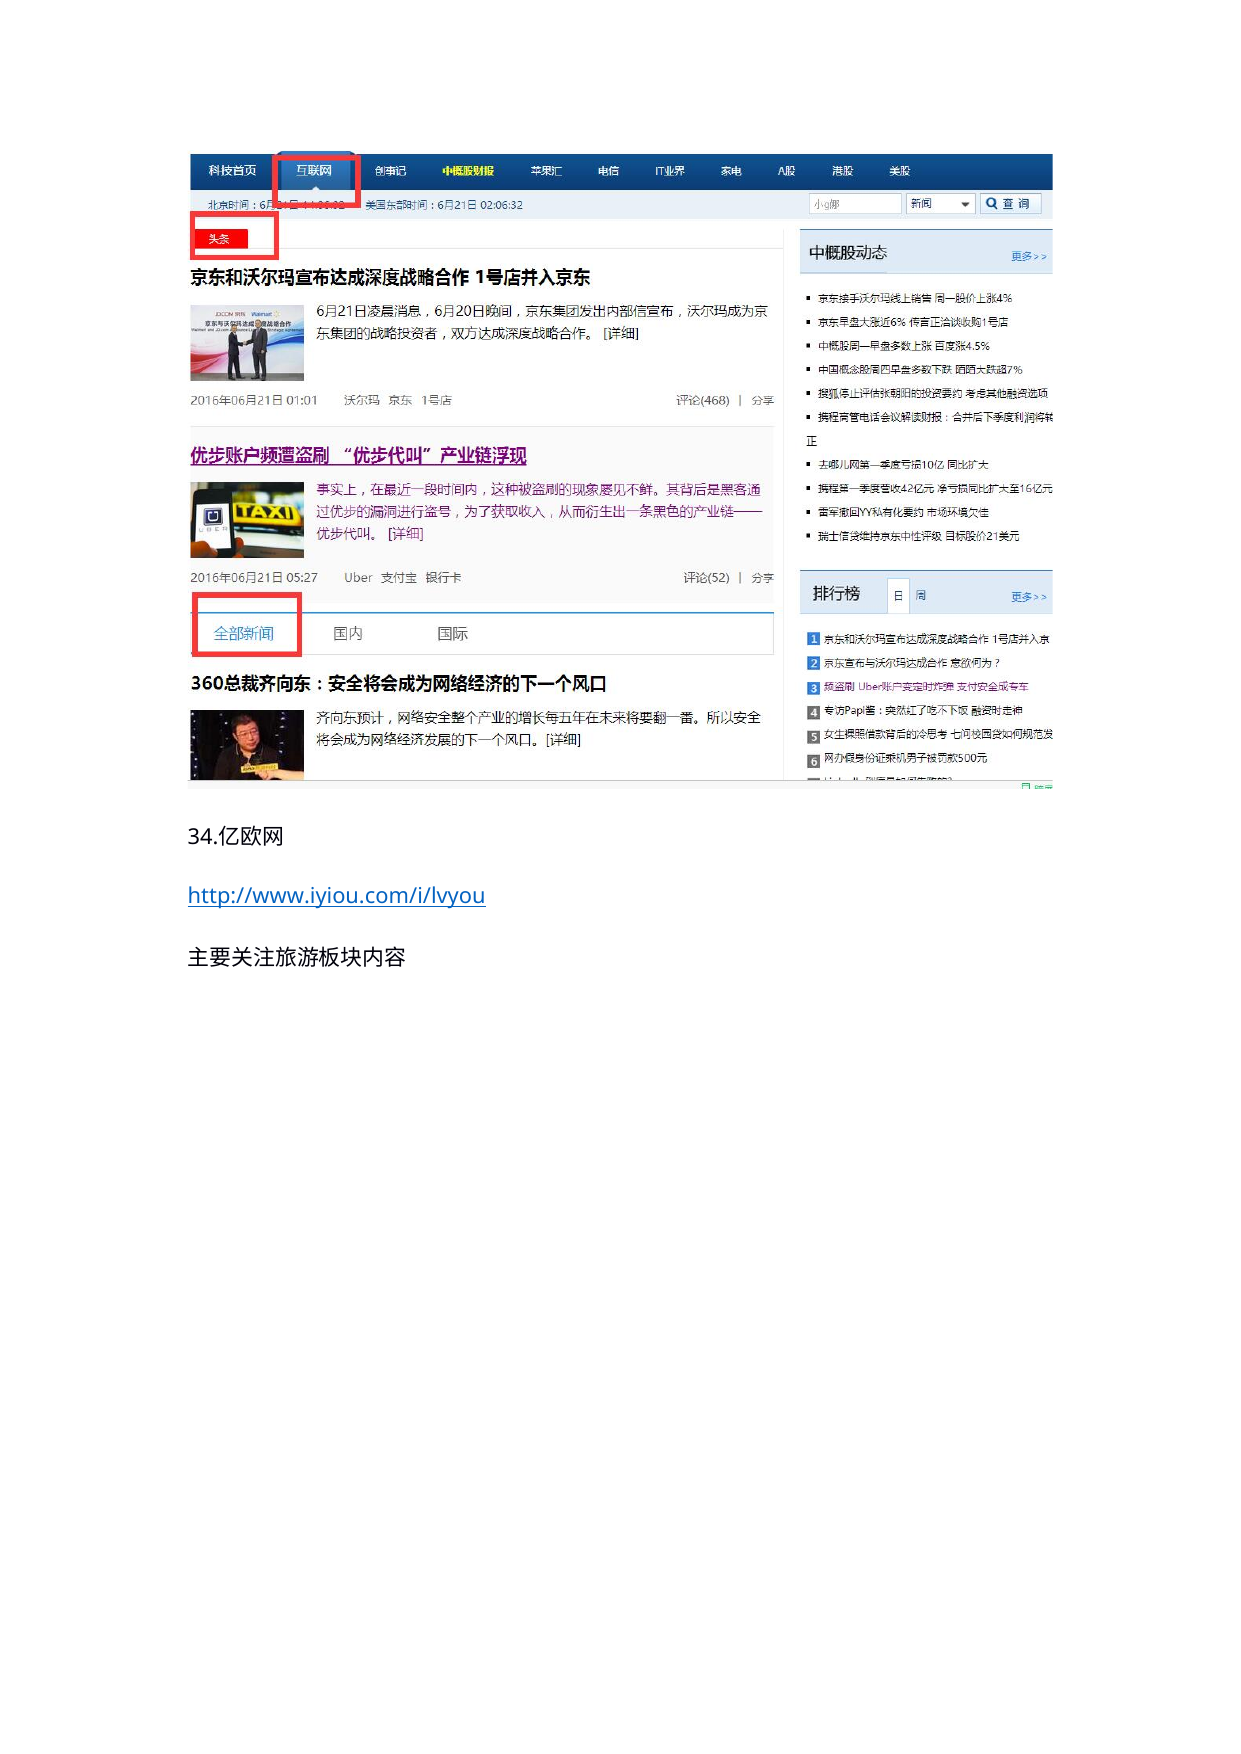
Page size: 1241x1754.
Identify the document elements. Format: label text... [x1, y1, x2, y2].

text http://www.iyiou.com/i/lvyou [187, 880, 1053, 910]
text 主要关注旅游板块内容 [187, 940, 1053, 972]
picture [187, 150, 1053, 789]
text 34.亿欧网 [187, 819, 1053, 851]
